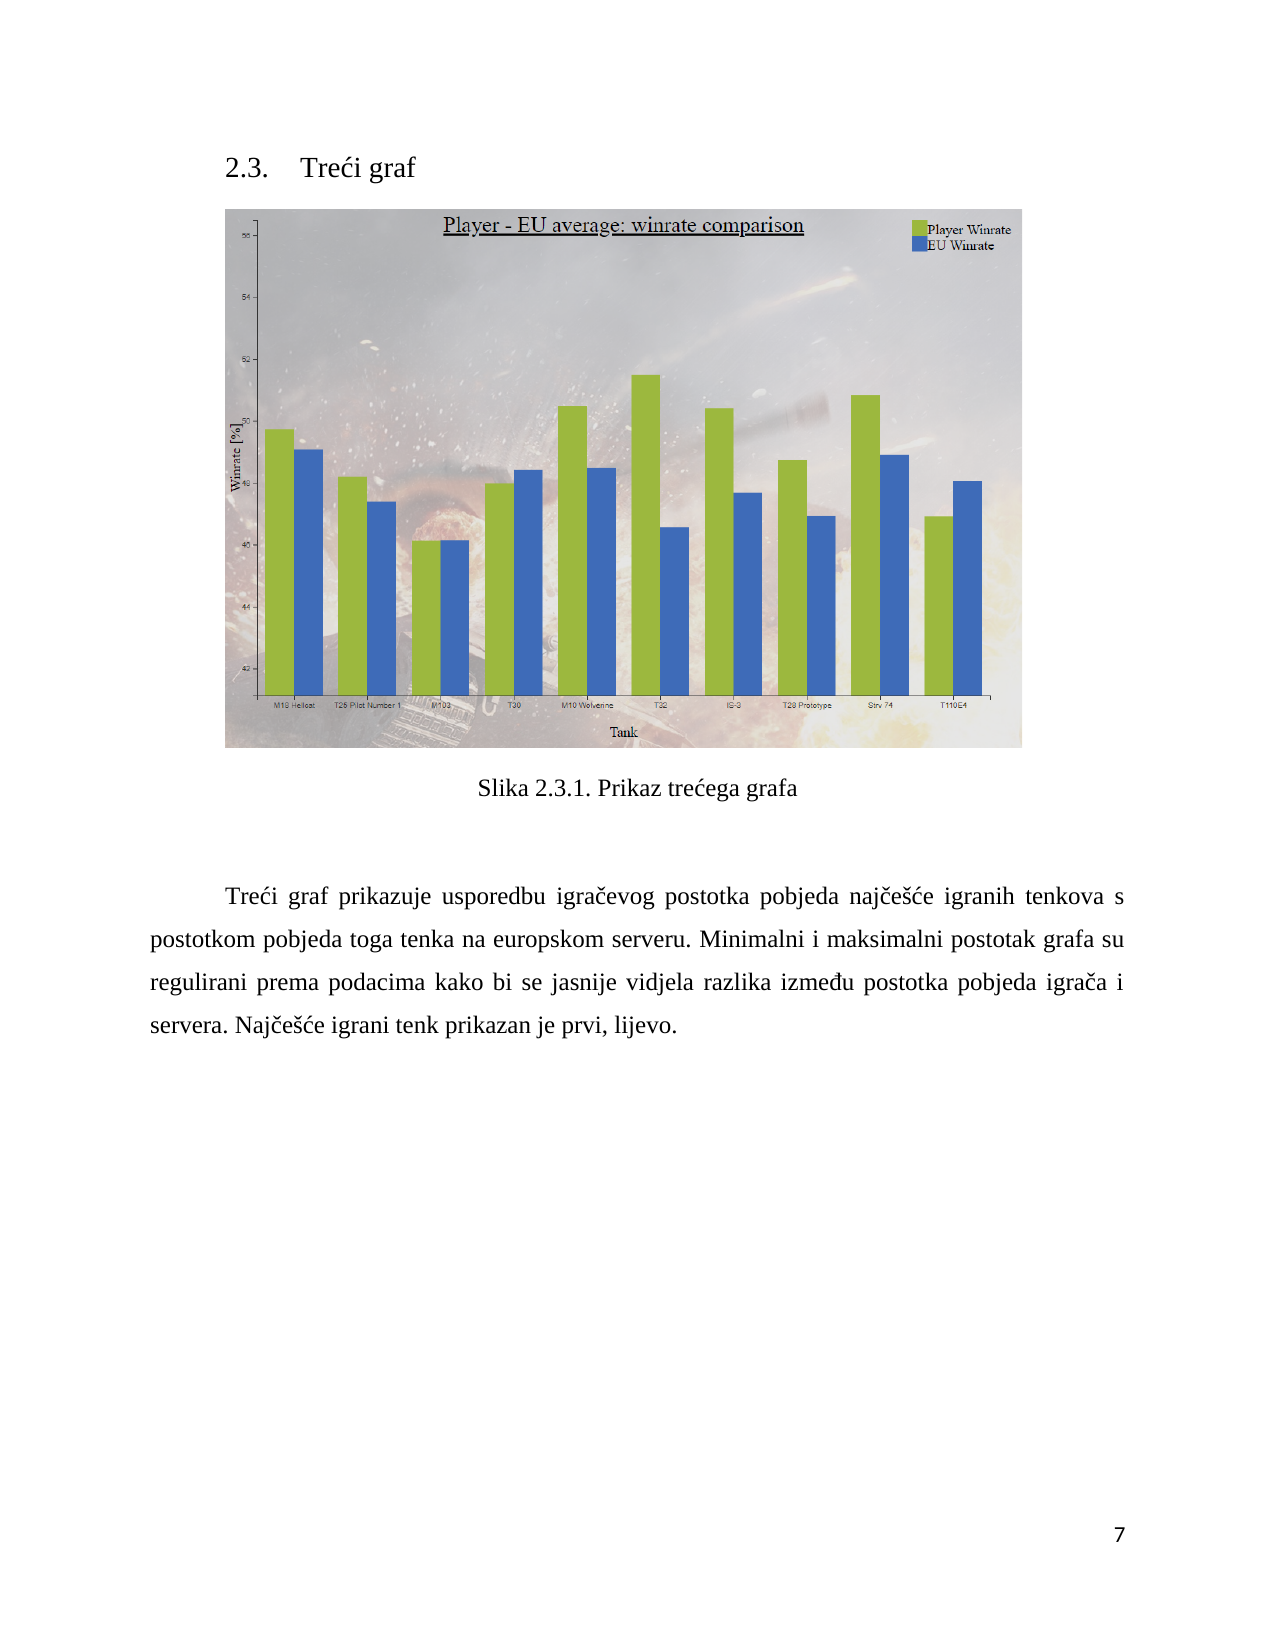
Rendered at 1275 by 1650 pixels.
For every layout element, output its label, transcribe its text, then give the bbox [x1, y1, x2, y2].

picture [225, 209, 1023, 748]
list Treći graf [225, 150, 1125, 183]
text Slika 2.3.1. Prikaz trećega grafa [150, 773, 1125, 802]
text Treći graf prikazuje usporedbu igračevog postotka pobjeda najčešće igranih tenkova s postotkom pobjeda toga tenka na europskom serveru. Minimalni i maksimalni postotak grafa su regulirani prema podacima kako bi se jasnije vidjela razlika između postotka pobjeda igrača i servera. Najčešće igrani tenk prikazan je prvi, lijevo. [150, 881, 1125, 1039]
